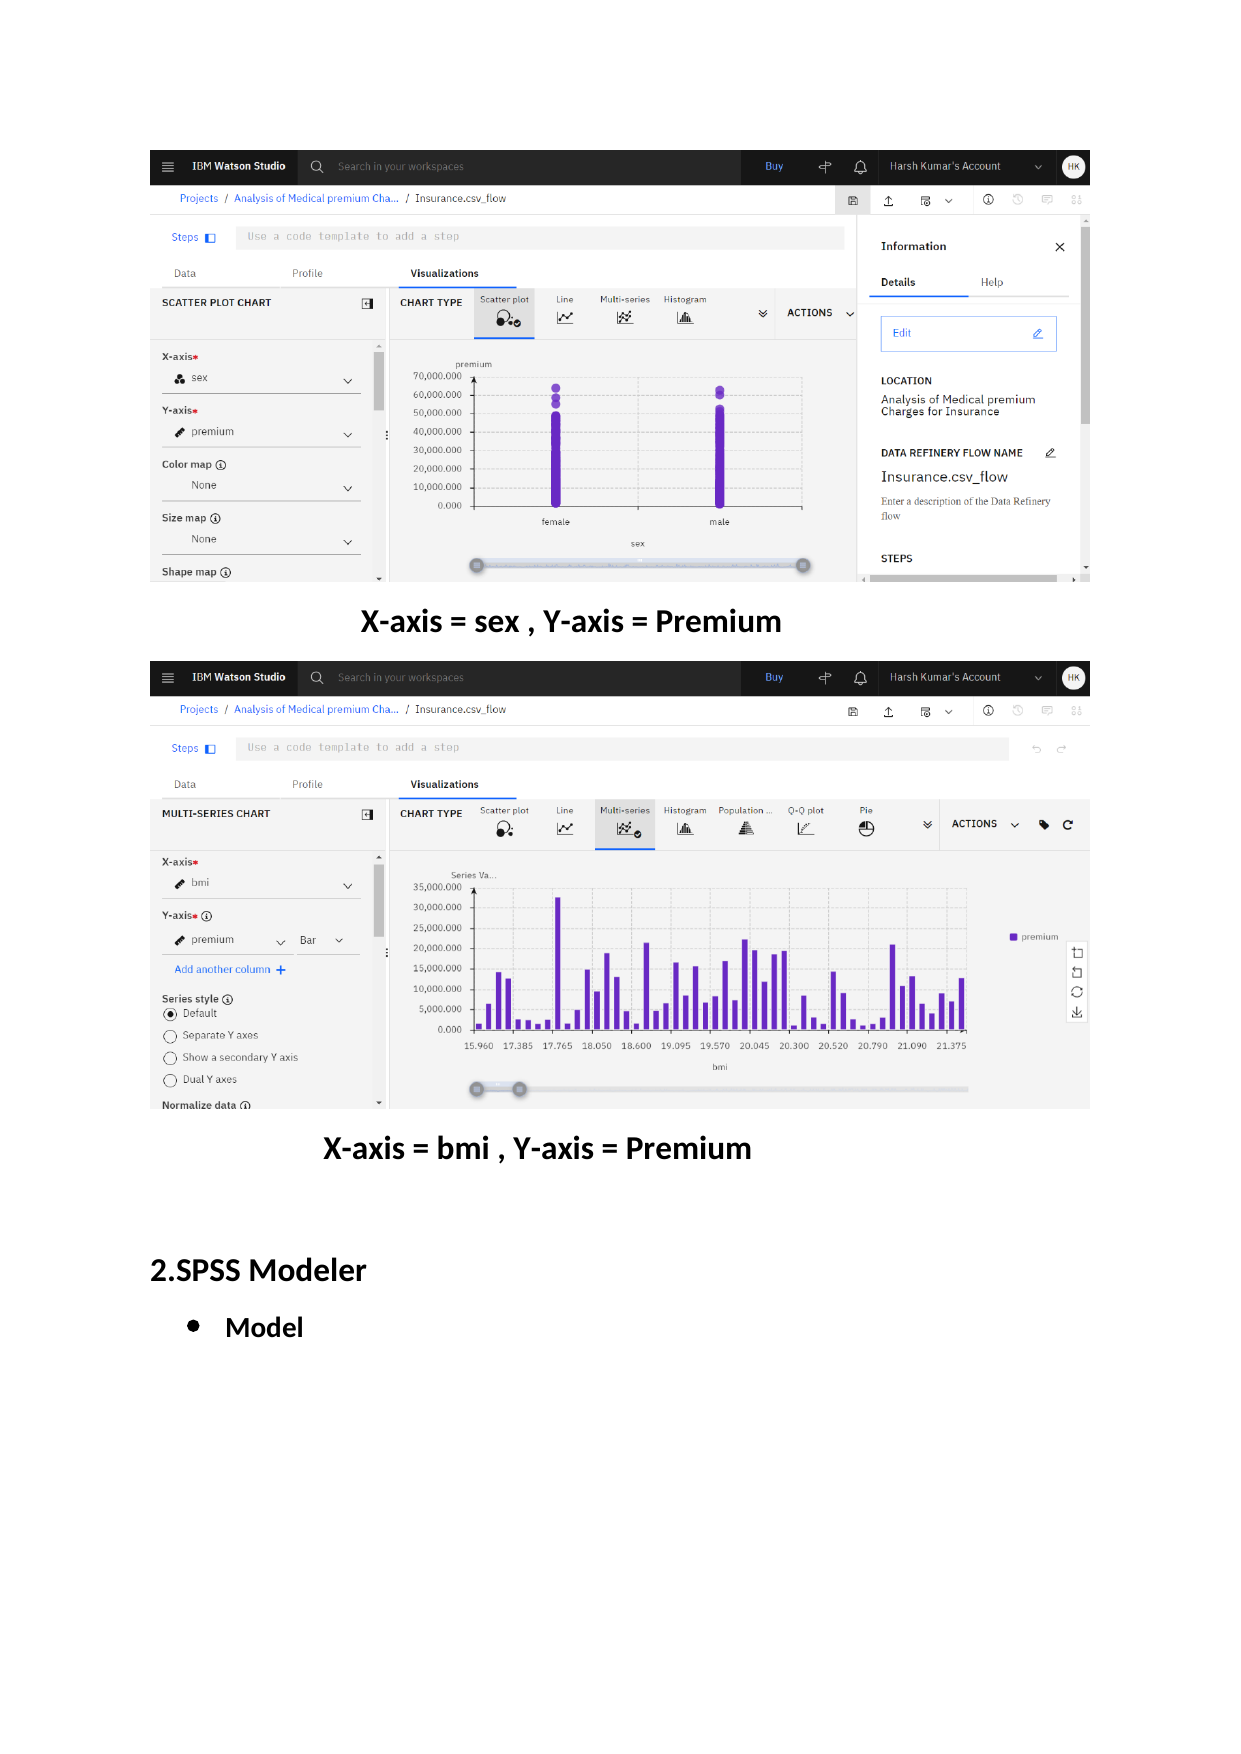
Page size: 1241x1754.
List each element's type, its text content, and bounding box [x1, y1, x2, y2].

text X-axis = bmi , Y-axis = Premium [150, 1127, 1090, 1168]
text 2.SPSS Modeler [150, 1248, 1090, 1289]
picture [150, 150, 1090, 582]
picture [150, 661, 1090, 1109]
text X-axis = sex , Y-axis = Premium [150, 601, 1090, 641]
list Model [187, 1309, 1090, 1345]
